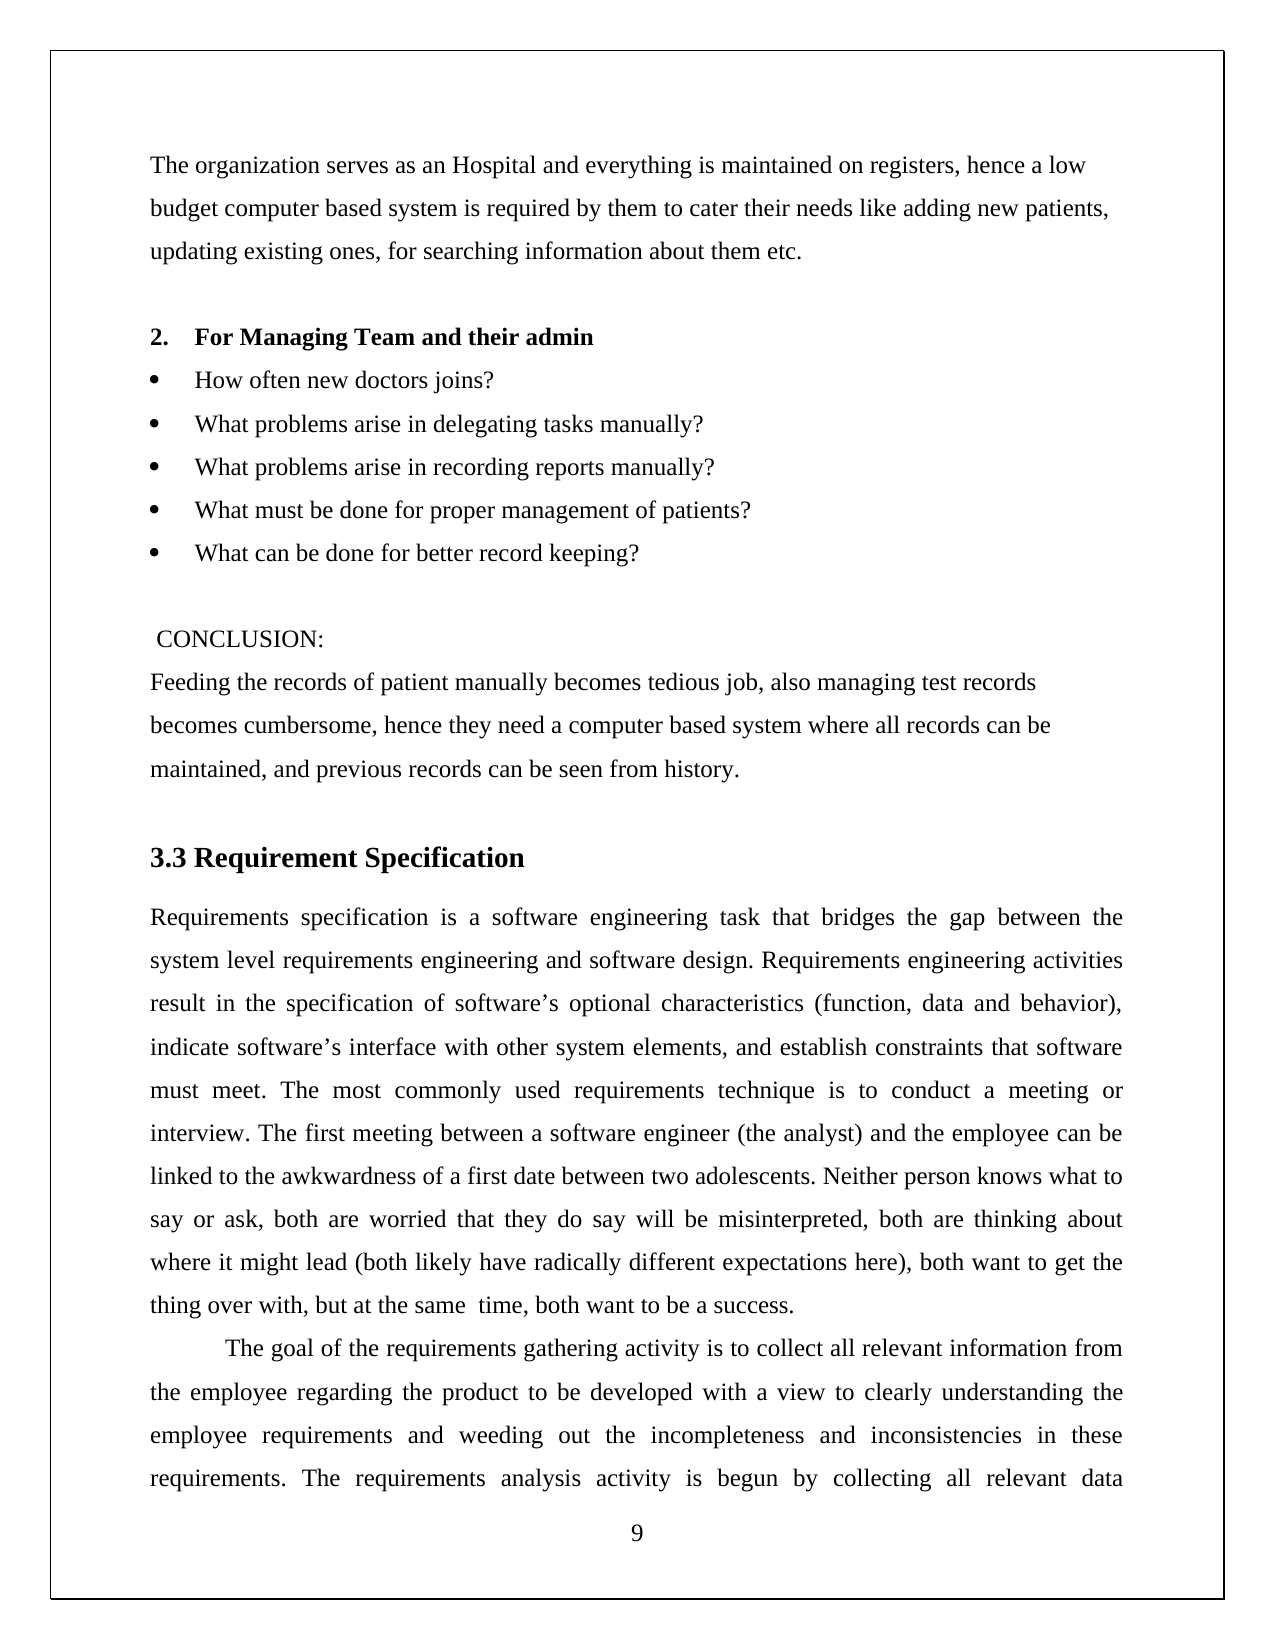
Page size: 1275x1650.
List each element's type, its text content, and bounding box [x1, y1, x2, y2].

list For Managing Team and their admin [150, 322, 1124, 351]
text Feeding the records of patient manually becomes tedious job, also managing test records becomes cumbersome, hence they need a computer based system where all records can be maintained, and previous records can be seen from history. [150, 667, 1124, 782]
text CONCLUSION: [150, 624, 1124, 653]
text 3.3 Requirement Specification [150, 840, 1124, 873]
list What problems arise in delegating tasks manually? [150, 409, 1124, 437]
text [150, 1333, 1124, 1492]
list How often new doctors joins? [150, 366, 1124, 394]
list What problems arise in recording reports manually? [150, 452, 1124, 481]
list What must be done for proper management of patients? [150, 495, 1124, 524]
text The organization serves as an Hospital and everything is maintained on registers, hence a low budget computer based system is required by them to cater their needs like adding new patients, updating existing ones, for searching information about them etc. [150, 150, 1124, 265]
text Requirements specification is a software engineering task that bridges the gap between the system level requirements engineering and software design. Requirements engineering activities result in the specification of software’s optional characteristics (function, data and behavior), indicate software’s interface with other system elements, and establish constraints that software must meet. The most commonly used requirements technique is to conduct a meeting or interview. The first meeting between a software engineer (the analyst) and the employee can be linked to the awkwardness of a first date between two adolescents. Neither person knows what to say or ask, both are worried that they do say will be misinterpreted, both are thinking about where it might lead (both likely have radically different expectations here), both want to get the thing over with, but at the same time, both want to be a success. [150, 902, 1124, 1319]
list What can be done for better record keeping? [150, 538, 1124, 567]
